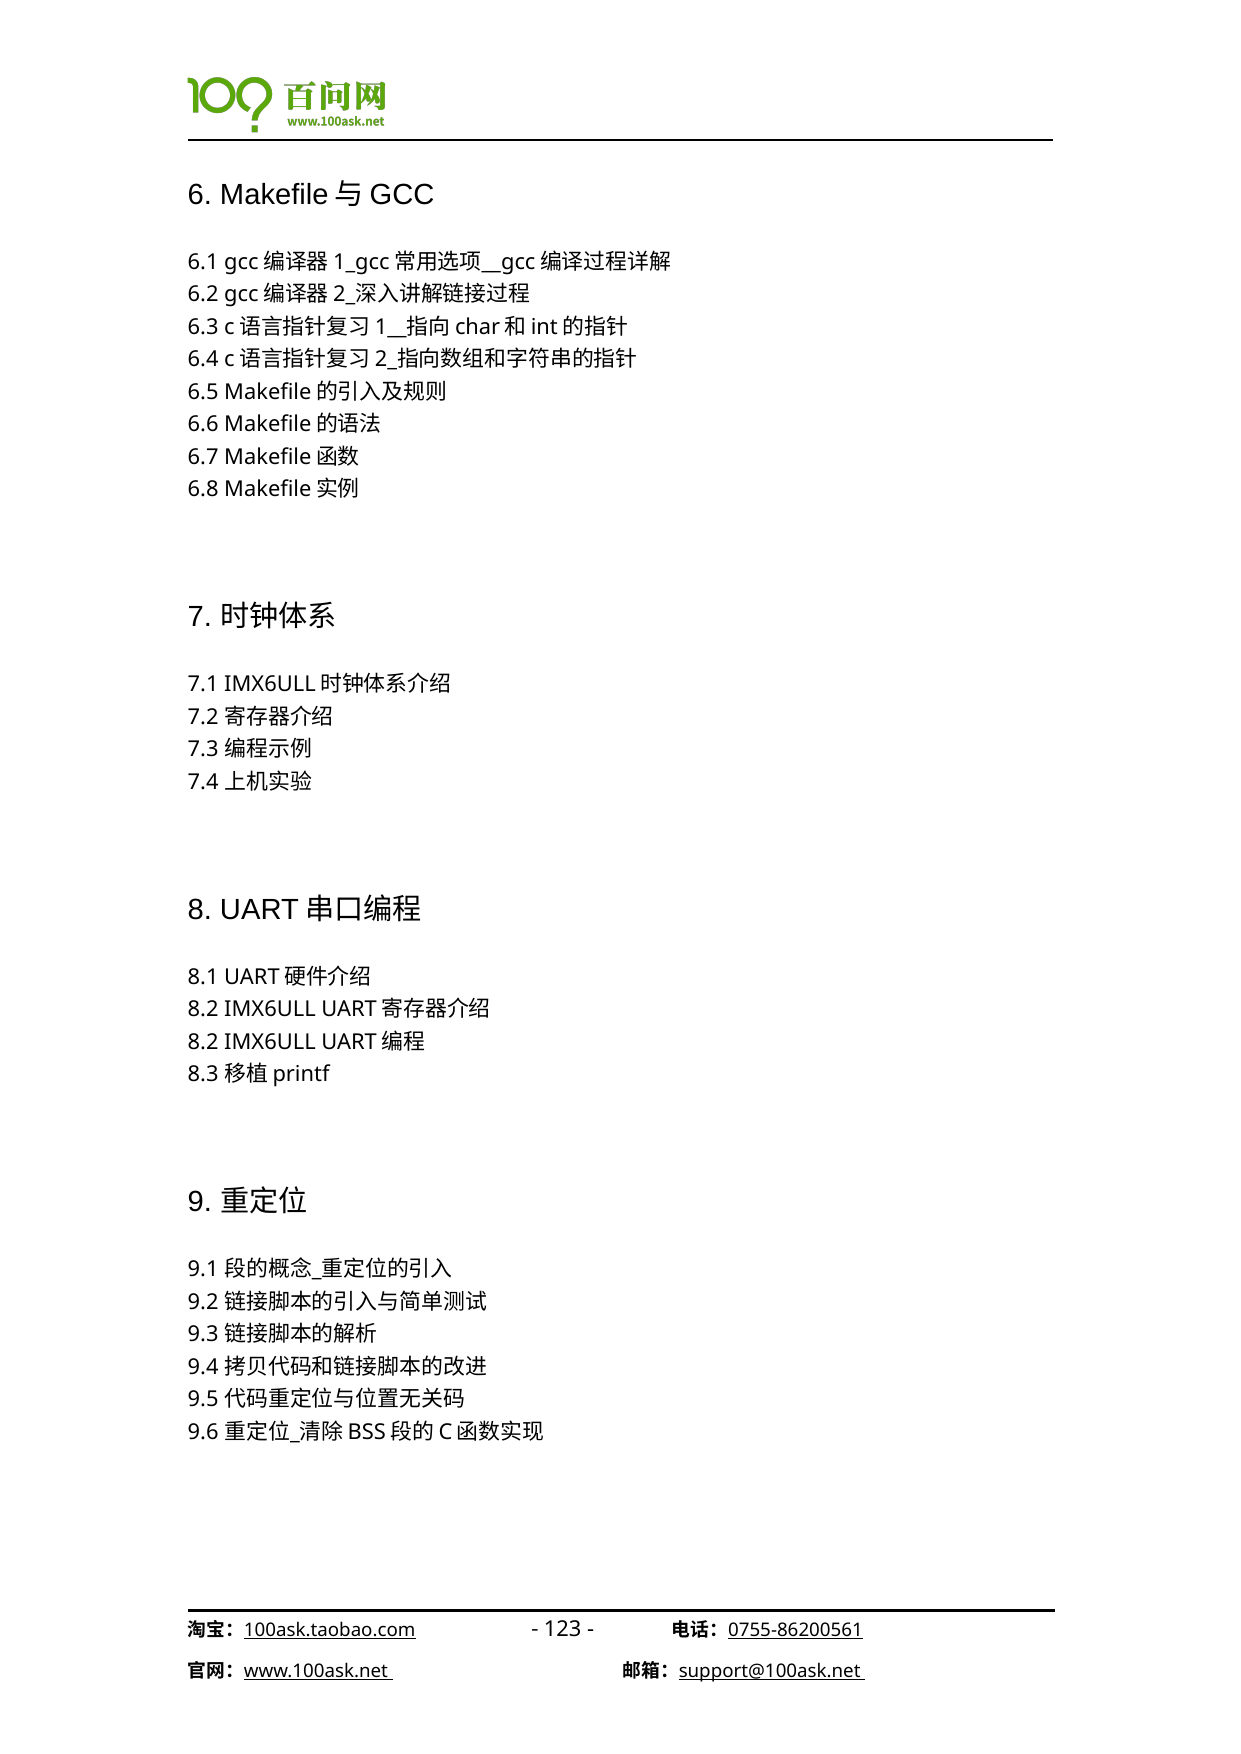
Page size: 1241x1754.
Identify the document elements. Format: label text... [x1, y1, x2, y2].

subtitle 9. 重定位 [187, 1166, 1053, 1231]
text 8.2 IMX6ULL UART编程 [187, 1023, 1053, 1056]
text 6.6 Makefile的语法 [187, 406, 1053, 439]
text 9.4 拷贝代码和链接脚本的改进 [187, 1348, 1053, 1381]
text 9.6 重定位_清除BSS段的C函数实现 [187, 1413, 1053, 1446]
text 8.3 移植printf [187, 1056, 1053, 1088]
text 6.3 c语言指针复习1__指向char和int的指针 [187, 309, 1053, 341]
text 9.1 段的概念_重定位的引入 [187, 1251, 1053, 1283]
subtitle 8. UART串口编程 [187, 874, 1053, 939]
text 6.8 Makefile实例 [187, 471, 1053, 504]
text 7.3 编程示例 [187, 731, 1053, 763]
text 6.2 gcc编译器2_深入讲解链接过程 [187, 276, 1053, 309]
text 7.4 上机实验 [187, 763, 1053, 796]
text 6.7 Makefile函数 [187, 439, 1053, 471]
text 6.1 gcc编译器1_gcc常用选项__gcc编译过程详解 [187, 244, 1053, 276]
text 8.1 UART硬件介绍 [187, 958, 1053, 991]
text 6.5 Makefile的引入及规则 [187, 374, 1053, 406]
text 7.1 IMX6ULL时钟体系介绍 [187, 666, 1053, 698]
picture [187, 77, 386, 138]
text 6.4 c语言指针复习2_指向数组和字符串的指针 [187, 341, 1053, 374]
text 9.2 链接脚本的引入与简单测试 [187, 1283, 1053, 1316]
text 8.2 IMX6ULL UART寄存器介绍 [187, 991, 1053, 1023]
text 7.2 寄存器介绍 [187, 698, 1053, 731]
subtitle 7. 时钟体系 [187, 582, 1053, 647]
text 9.5 代码重定位与位置无关码 [187, 1381, 1053, 1413]
subtitle 6. Makefile与GCC [187, 159, 1053, 224]
text 9.3 链接脚本的解析 [187, 1316, 1053, 1348]
